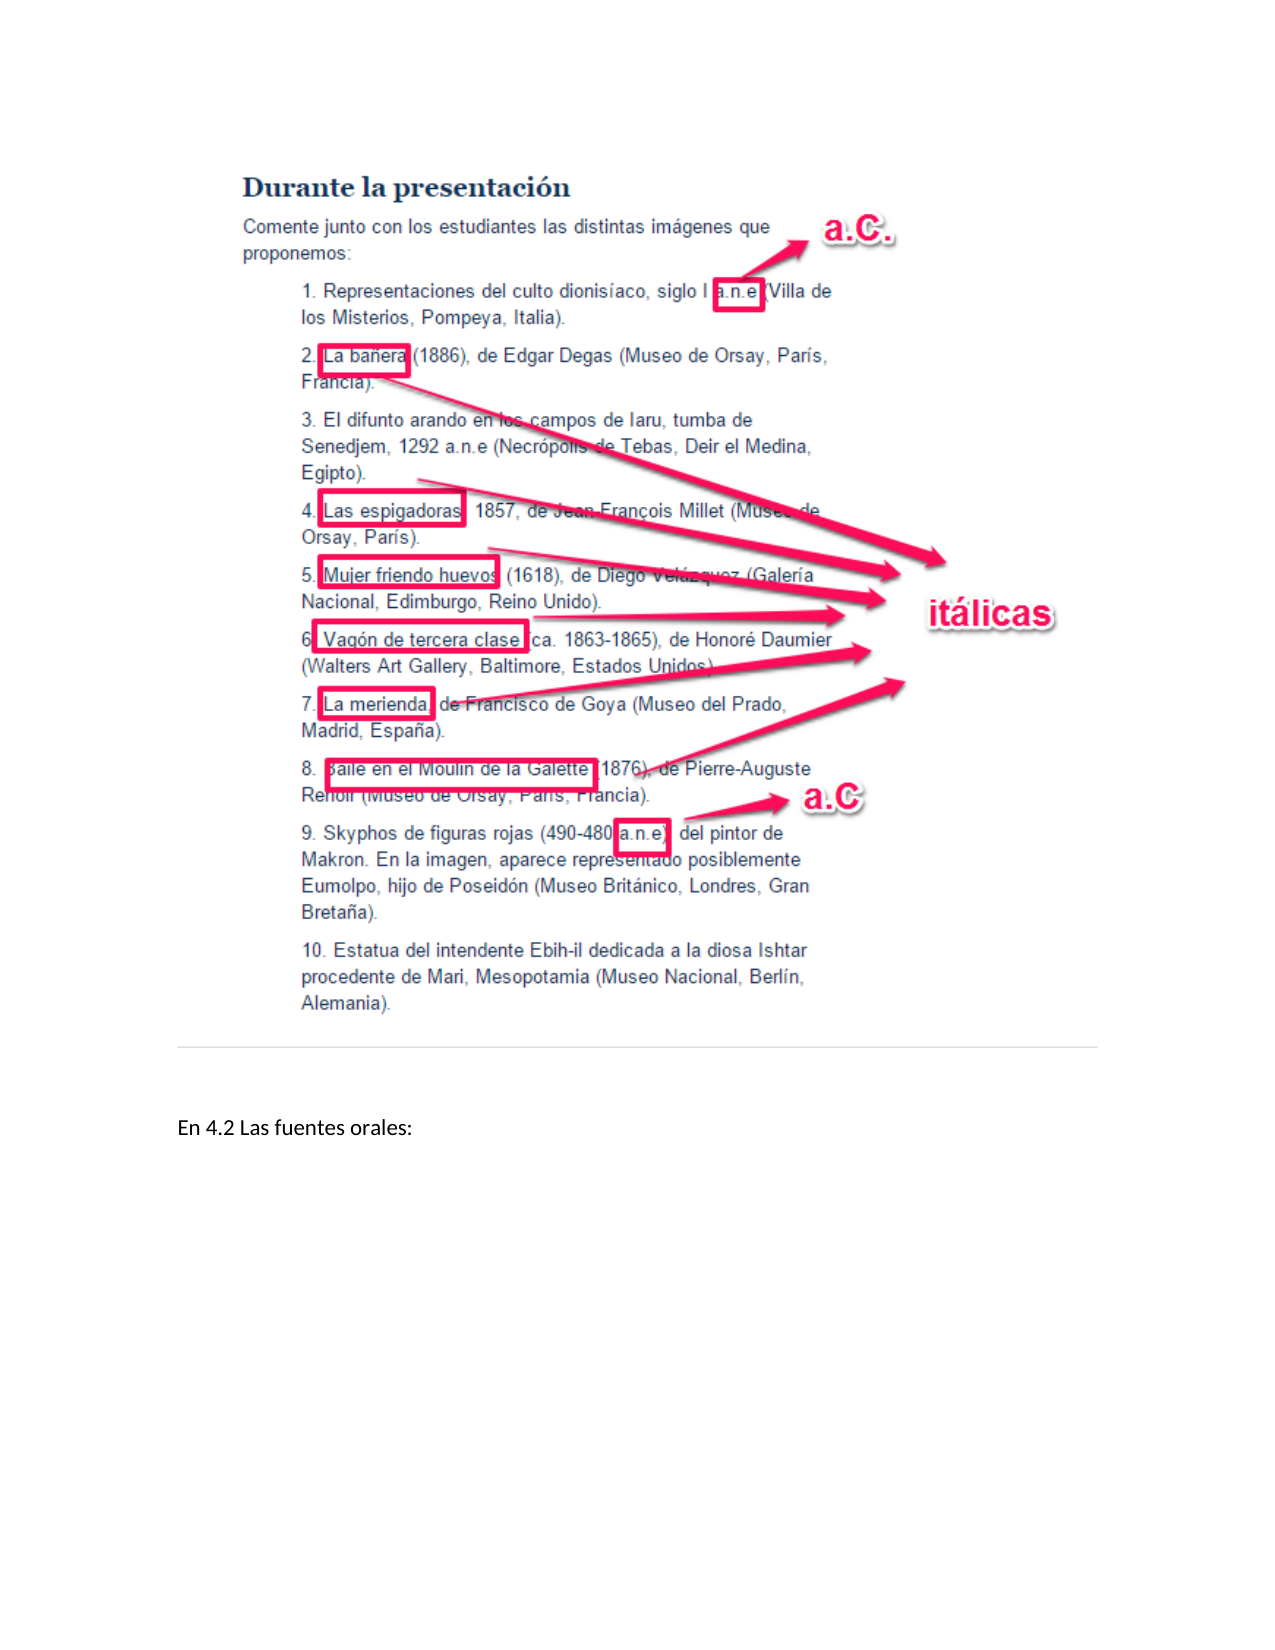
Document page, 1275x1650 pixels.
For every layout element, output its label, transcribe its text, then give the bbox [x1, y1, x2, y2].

picture [177, 147, 1098, 1048]
text En 4.2 Las fuentes orales: [177, 1113, 1098, 1141]
